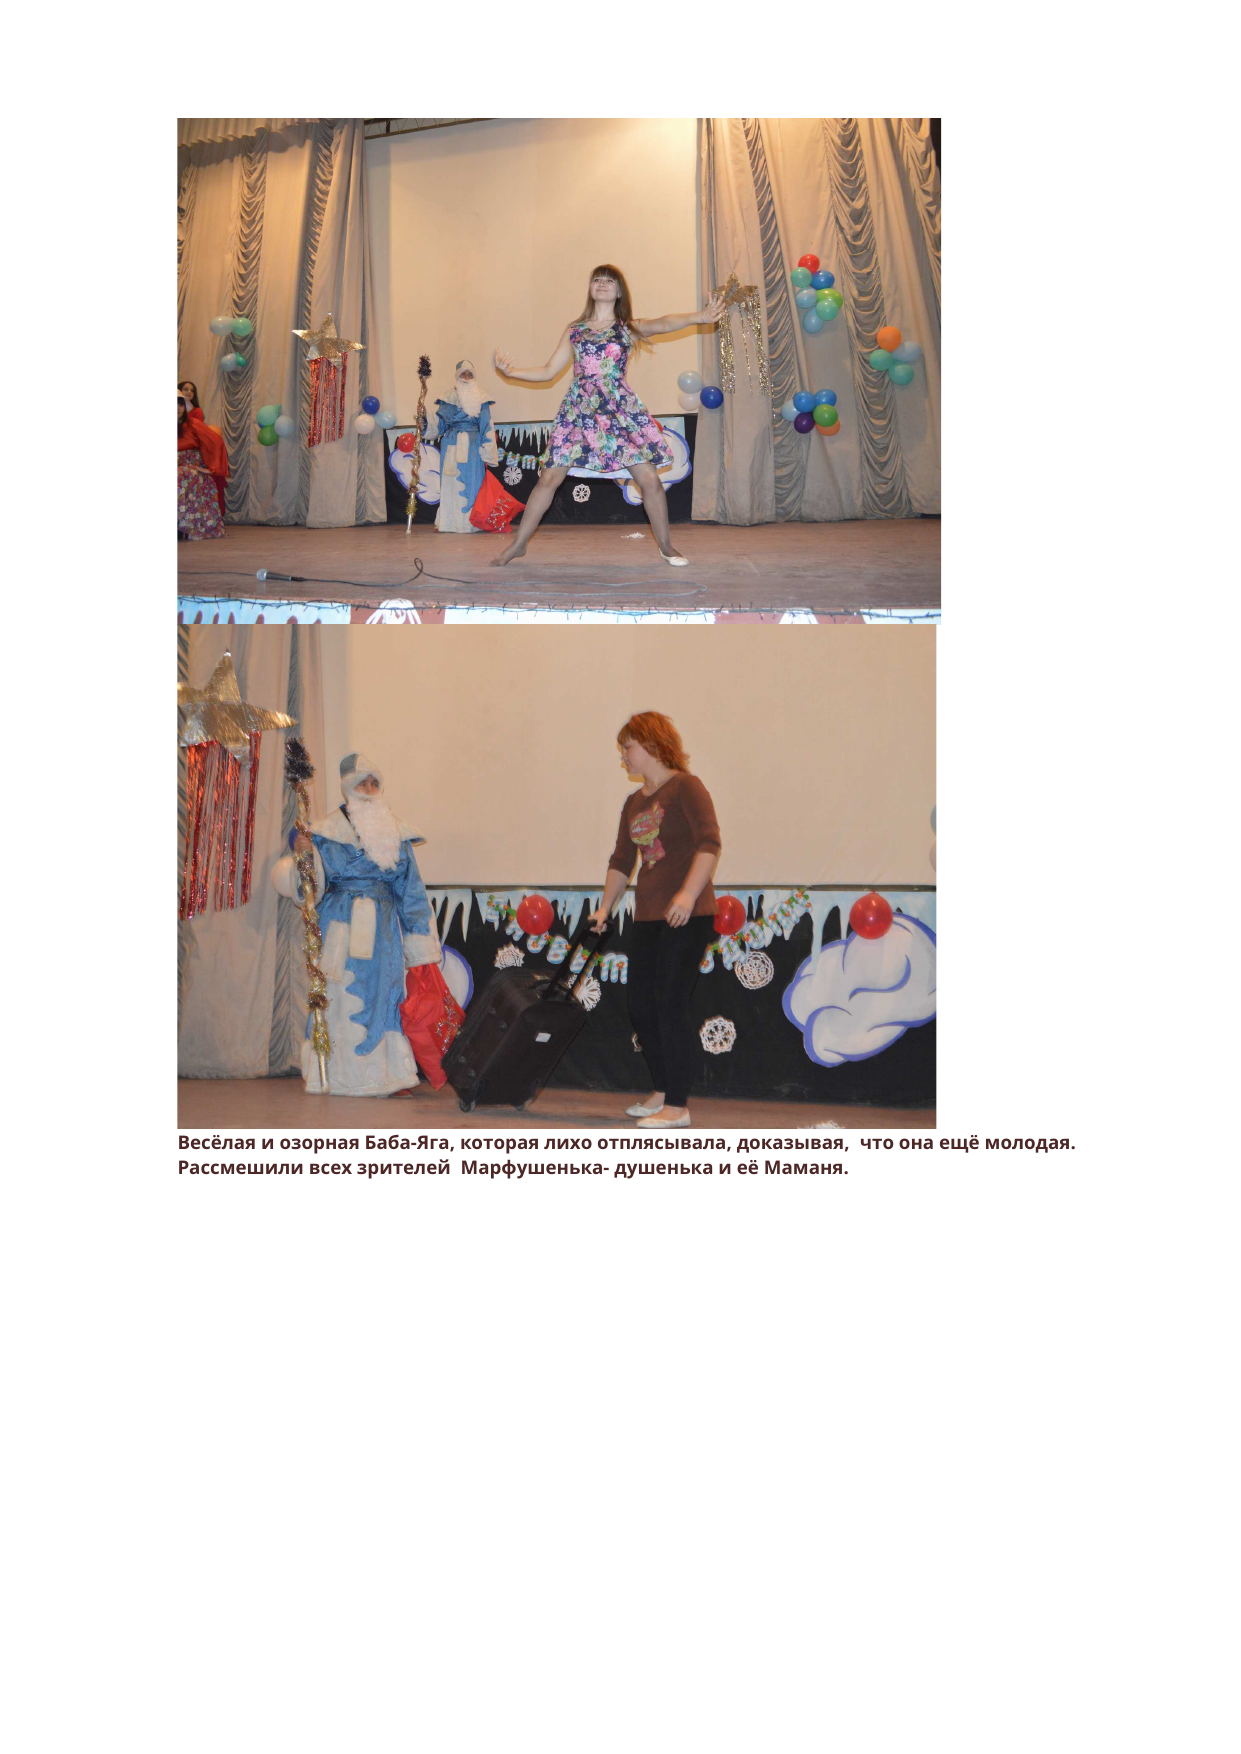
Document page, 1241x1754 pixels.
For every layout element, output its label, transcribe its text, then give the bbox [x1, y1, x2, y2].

picture [177, 118, 942, 1129]
text Весёлая и озорная Баба-Яга, которая лихо отплясывала, доказывая, что она ещё молодая. Рассмешили всех зрителей Марфушенька- душенька и её Маманя. [177, 1129, 1152, 1180]
